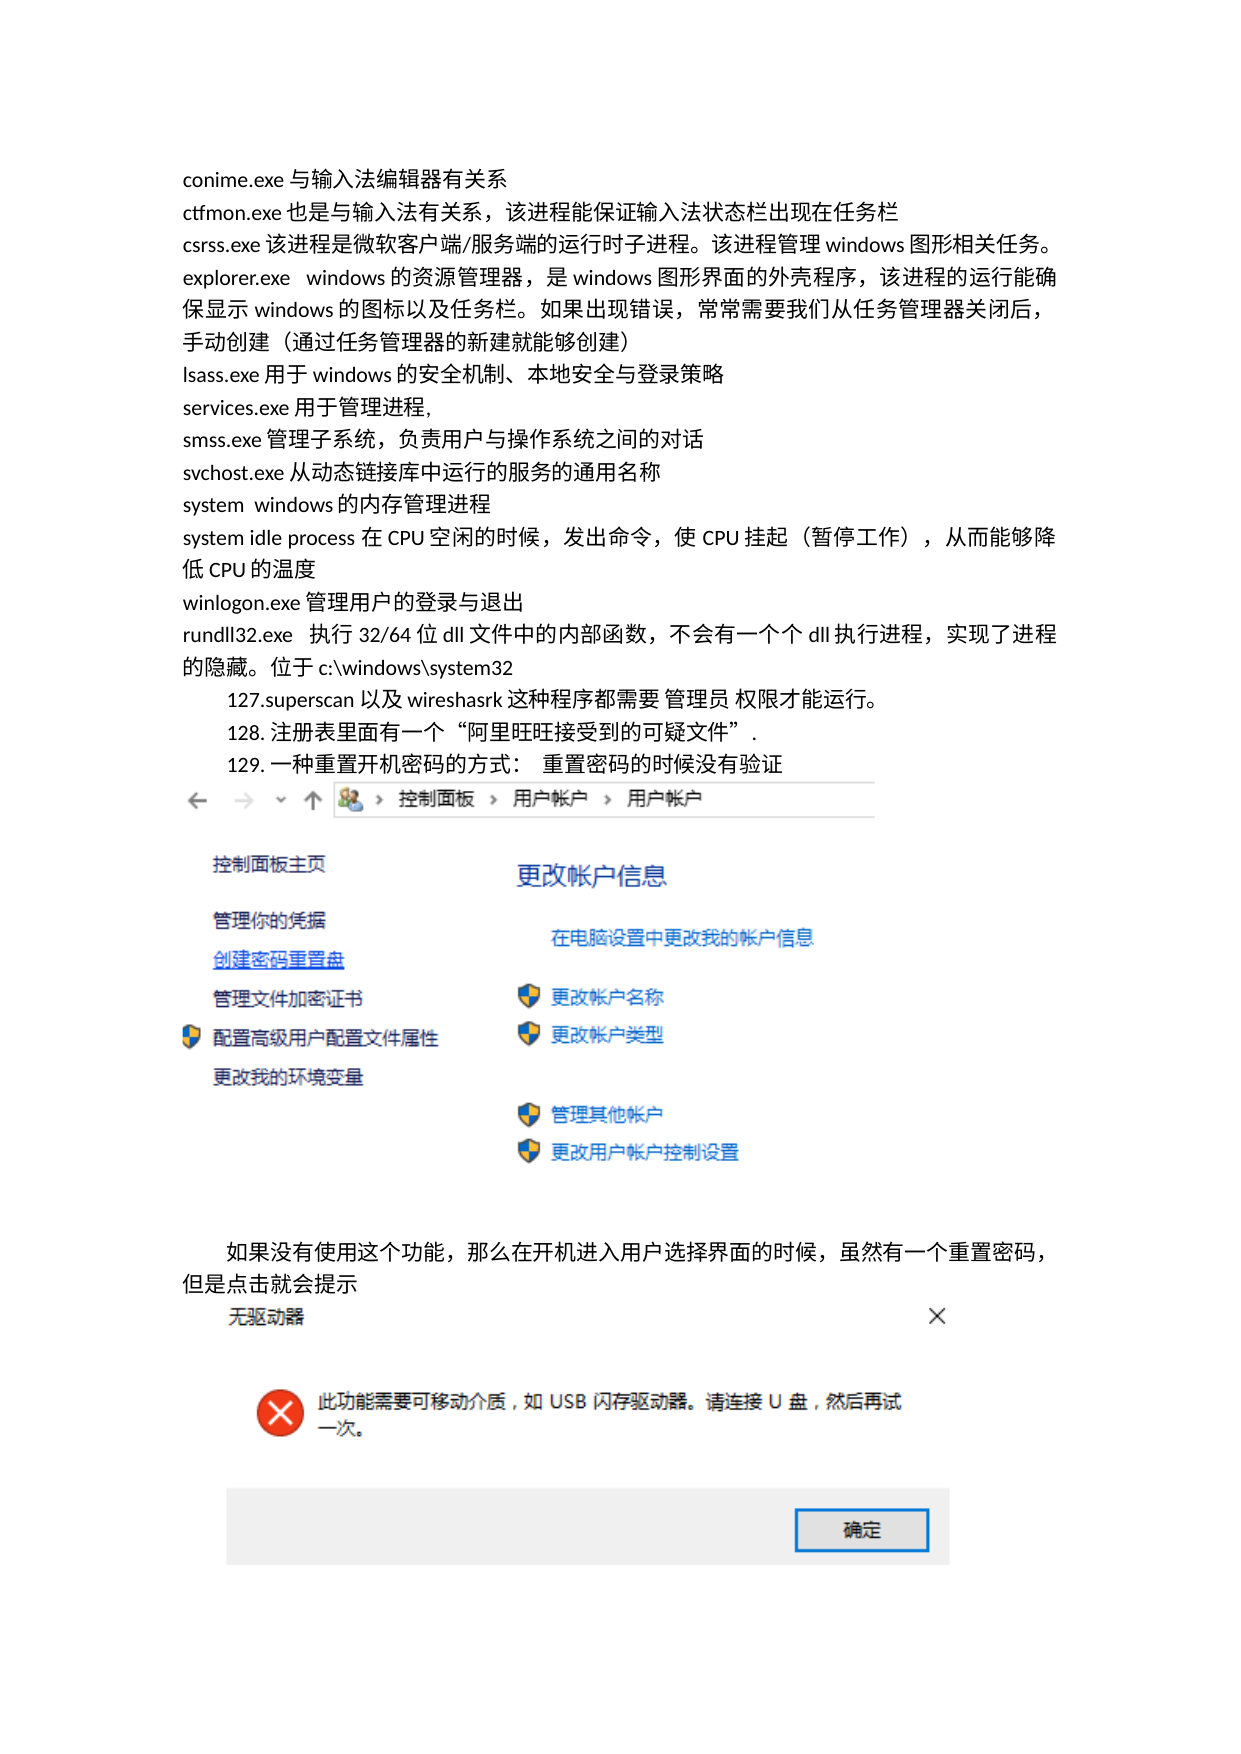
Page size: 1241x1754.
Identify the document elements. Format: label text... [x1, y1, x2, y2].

text services.exe 用于管理进程, [183, 389, 1058, 422]
text 127.superscan以及wireshasrk这种程序都需要 管理员 权限才能运行。 [183, 682, 1058, 714]
text lsass.exe 用于windows的安全机制、本地安全与登录策略 [183, 357, 1058, 389]
text explorer.exe windows的资源管理器，是windows图形界面的外壳程序，该进程的运行能确保显示windows的图标以及任务栏。如果出现错误，常常需要我们从任务管理器关闭后，手动创建（通过任务管理器的新建就能够创建） [183, 259, 1058, 357]
text system windows的内存管理进程 [183, 487, 1058, 519]
text smss.exe 管理子系统，负责用户与操作系统之间的对话 [183, 422, 1058, 454]
text 129. 一种重置开机密码的方式： 重置密码的时候没有验证 [183, 747, 1058, 779]
text 128. 注册表里面有一个“阿里旺旺接受到的可疑文件”. [183, 714, 1058, 747]
text conime.exe 与输入法编辑器有关系 [183, 162, 1058, 194]
text rundll32.exe 执行32/64位dll文件中的内部函数，不会有一个个dll执行进程，实现了进程的隐藏。位于c:\windows\system32 [183, 617, 1058, 682]
text 如果没有使用这个功能，那么在开机进入用户选择界面的时候，虽然有一个重置密码，但是点击就会提示 [183, 1234, 1058, 1299]
text winlogon.exe 管理用户的登录与退出 [183, 584, 1058, 617]
text svchost.exe 从动态链接库中运行的服务的通用名称 [183, 454, 1058, 487]
text ctfmon.exe 也是与输入法有关系，该进程能保证输入法状态栏出现在任务栏 csrss.exe 该进程是微软客户端/服务端的运行时子进程。该进程管理windows图形相关任务。 [183, 194, 1058, 259]
picture [182, 779, 875, 1197]
picture [226, 1299, 950, 1565]
text system idle process 在CPU空闲的时候，发出命令，使CPU挂起（暂停工作），从而能够降低CPU的温度 [183, 519, 1058, 584]
